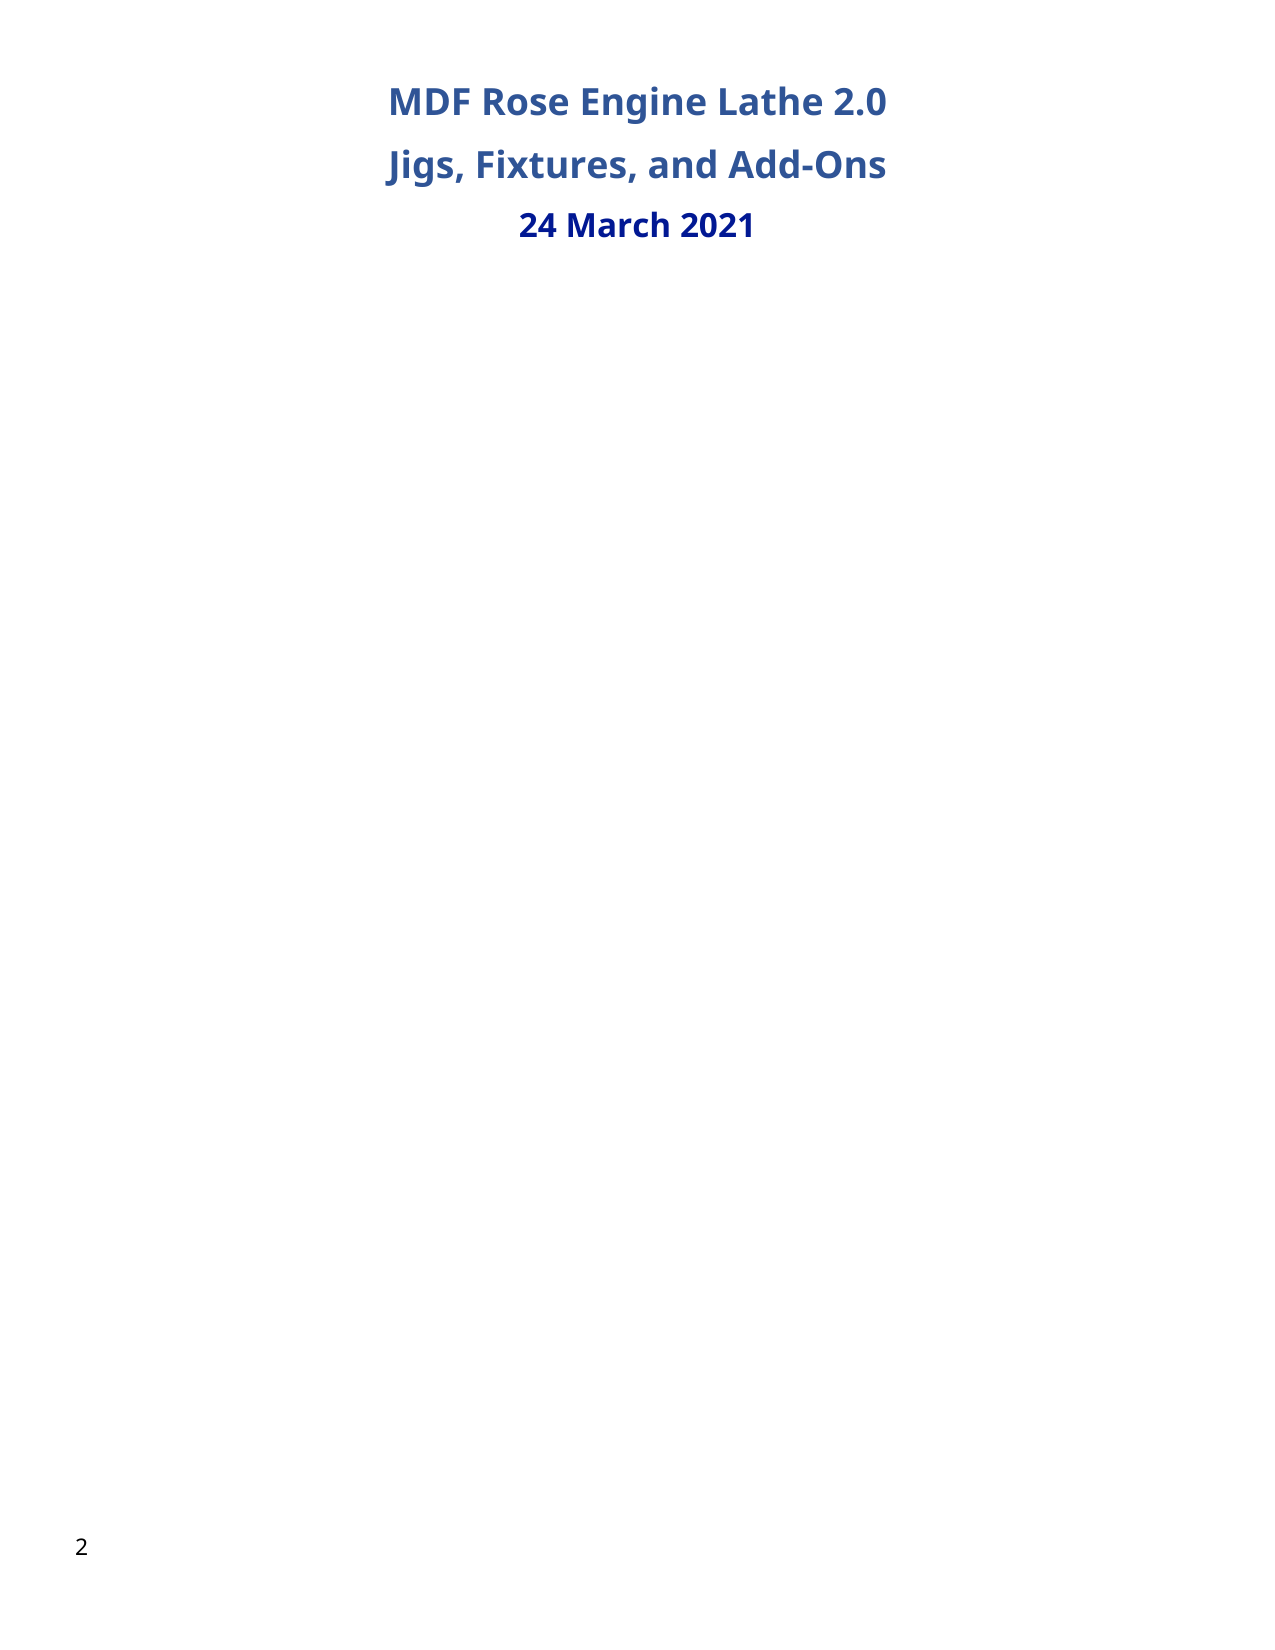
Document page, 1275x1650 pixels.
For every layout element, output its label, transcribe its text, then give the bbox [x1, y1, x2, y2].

text 24 March 2021 [75, 202, 1200, 247]
